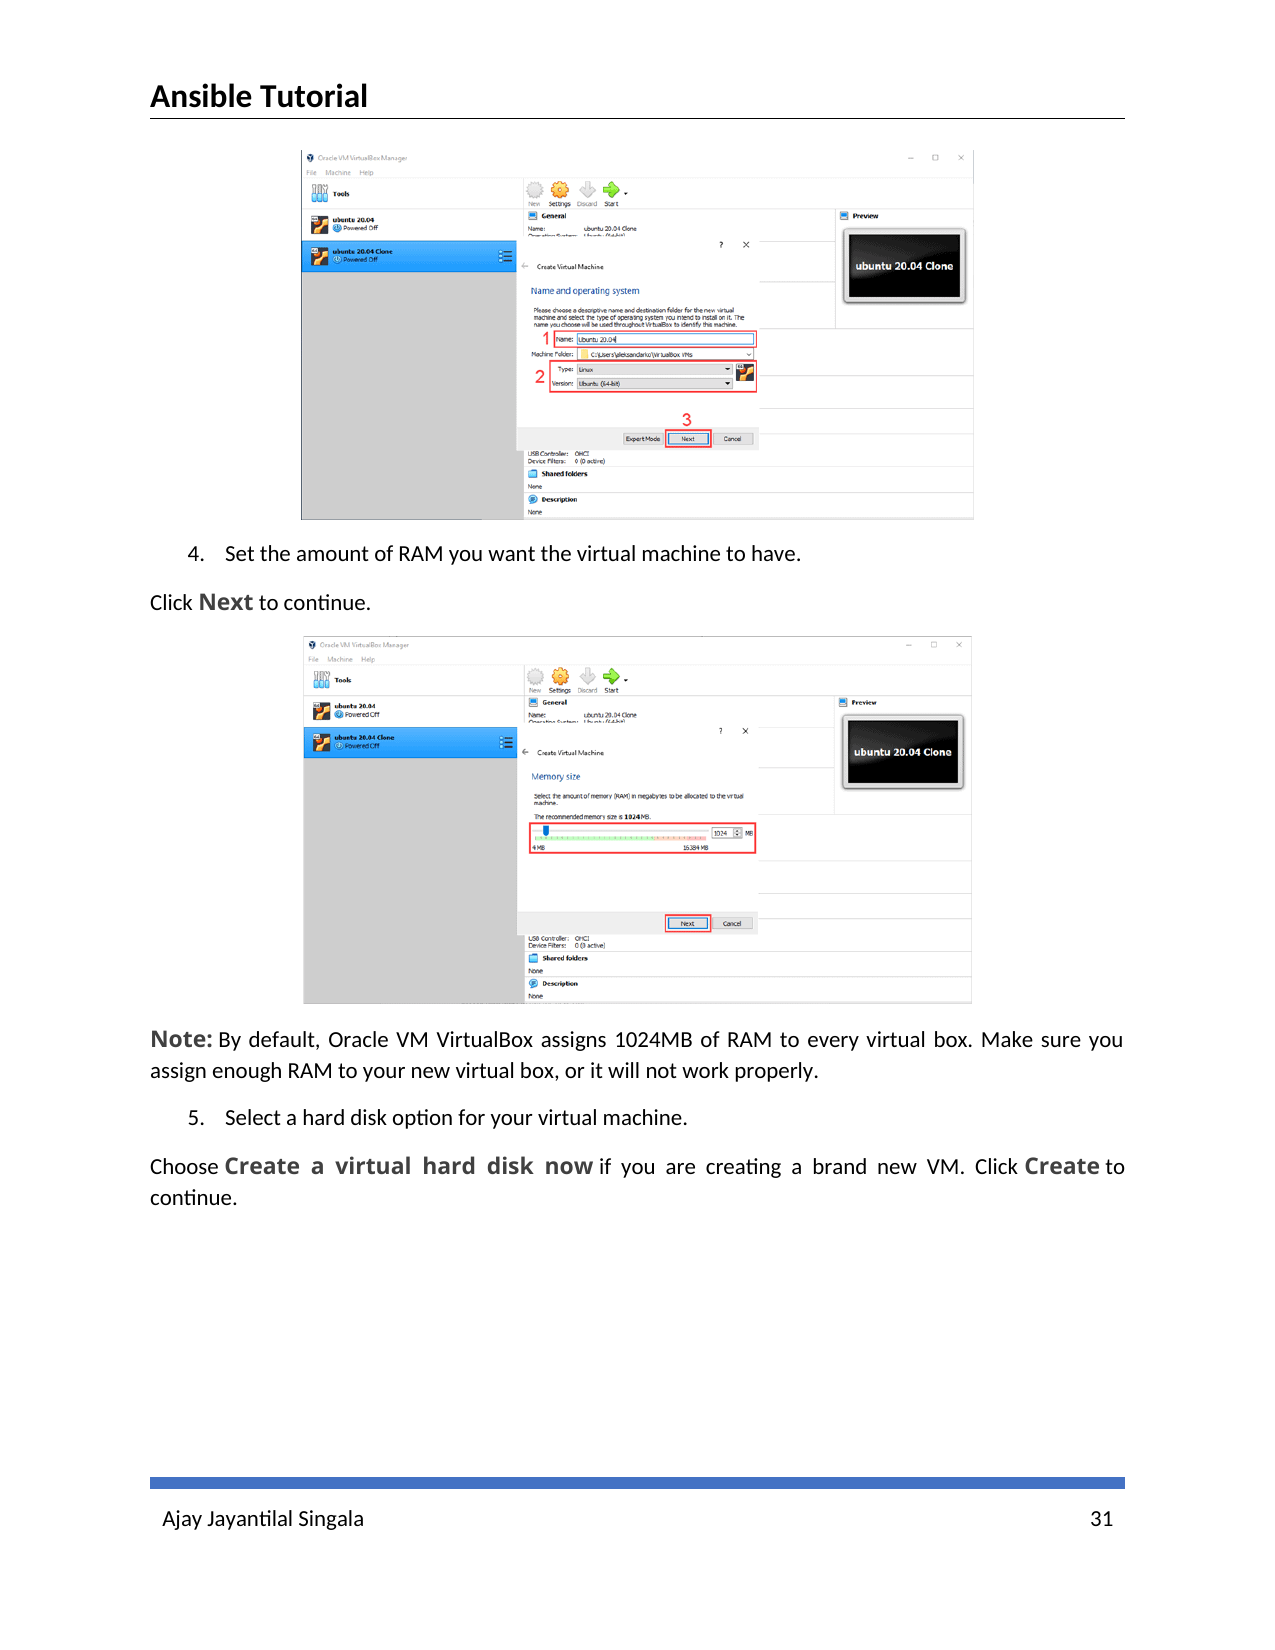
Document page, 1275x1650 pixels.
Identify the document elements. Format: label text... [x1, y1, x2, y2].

text Note: By default, Oracle VM VirtualBox assigns 1024MB of RAM to every virtual box. Make sure you assign enough RAM to your new virtual box, or it will not work properly. [150, 1022, 1125, 1084]
list Select a hard disk option for your virtual machine. [187, 1103, 1125, 1131]
text Choose Create a virtual hard disk now if you are creating a brand new VM. Click Create to continue. [150, 1150, 1125, 1211]
picture [301, 150, 974, 520]
text Click Next to continue. [150, 586, 1125, 617]
list Set the amount of RAM you want the virtual machine to have. [187, 539, 1125, 567]
picture [303, 636, 972, 1004]
